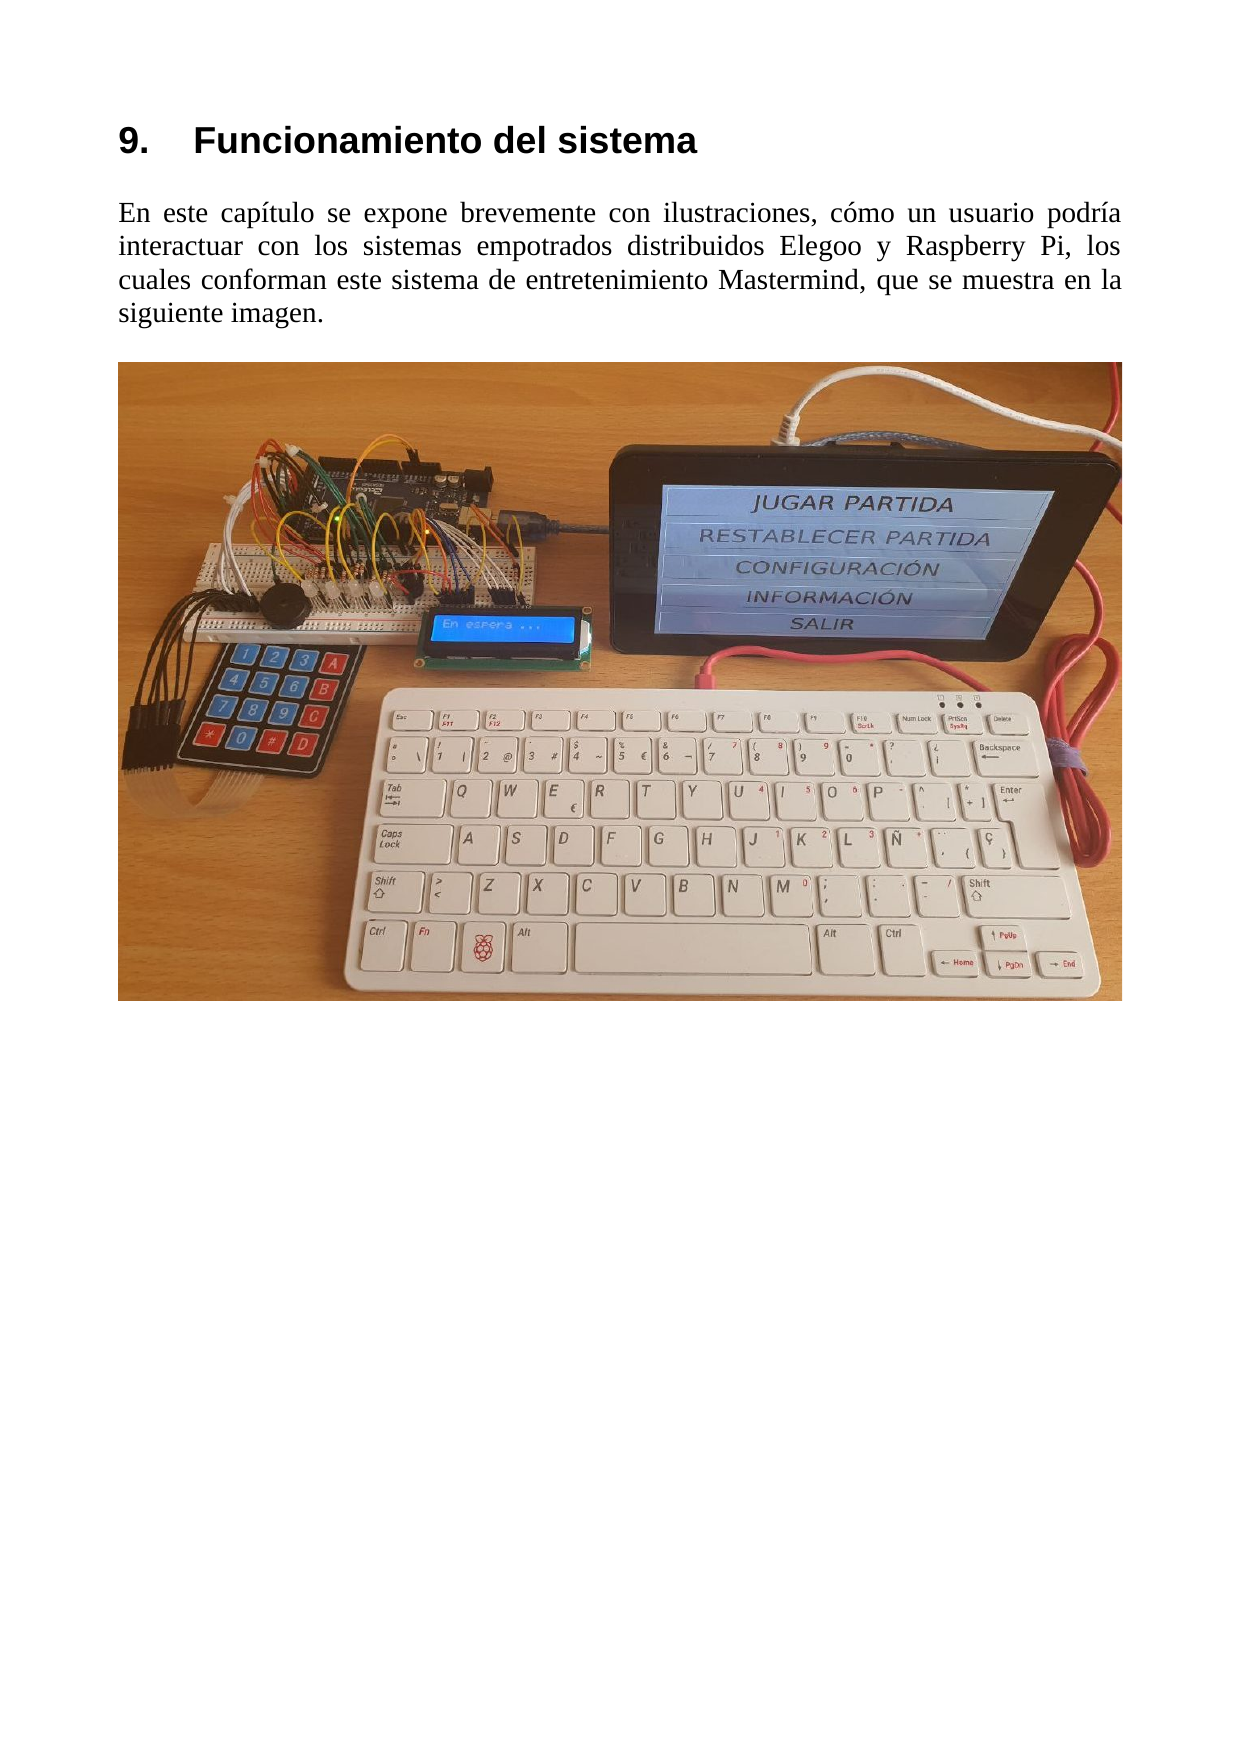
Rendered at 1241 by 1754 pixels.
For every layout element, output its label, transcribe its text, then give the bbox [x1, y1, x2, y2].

picture [118, 362, 1123, 1001]
subtitle 9. Funcionamiento del sistema [118, 118, 1122, 161]
text En este capítulo se expone brevemente con ilustraciones, cómo un usuario podría interactuar con los sistemas empotrados distribuidos Elegoo y Raspberry Pi, los cuales conforman este sistema de entretenimiento Mastermind, que se muestra en la siguiente imagen. [118, 195, 1122, 329]
